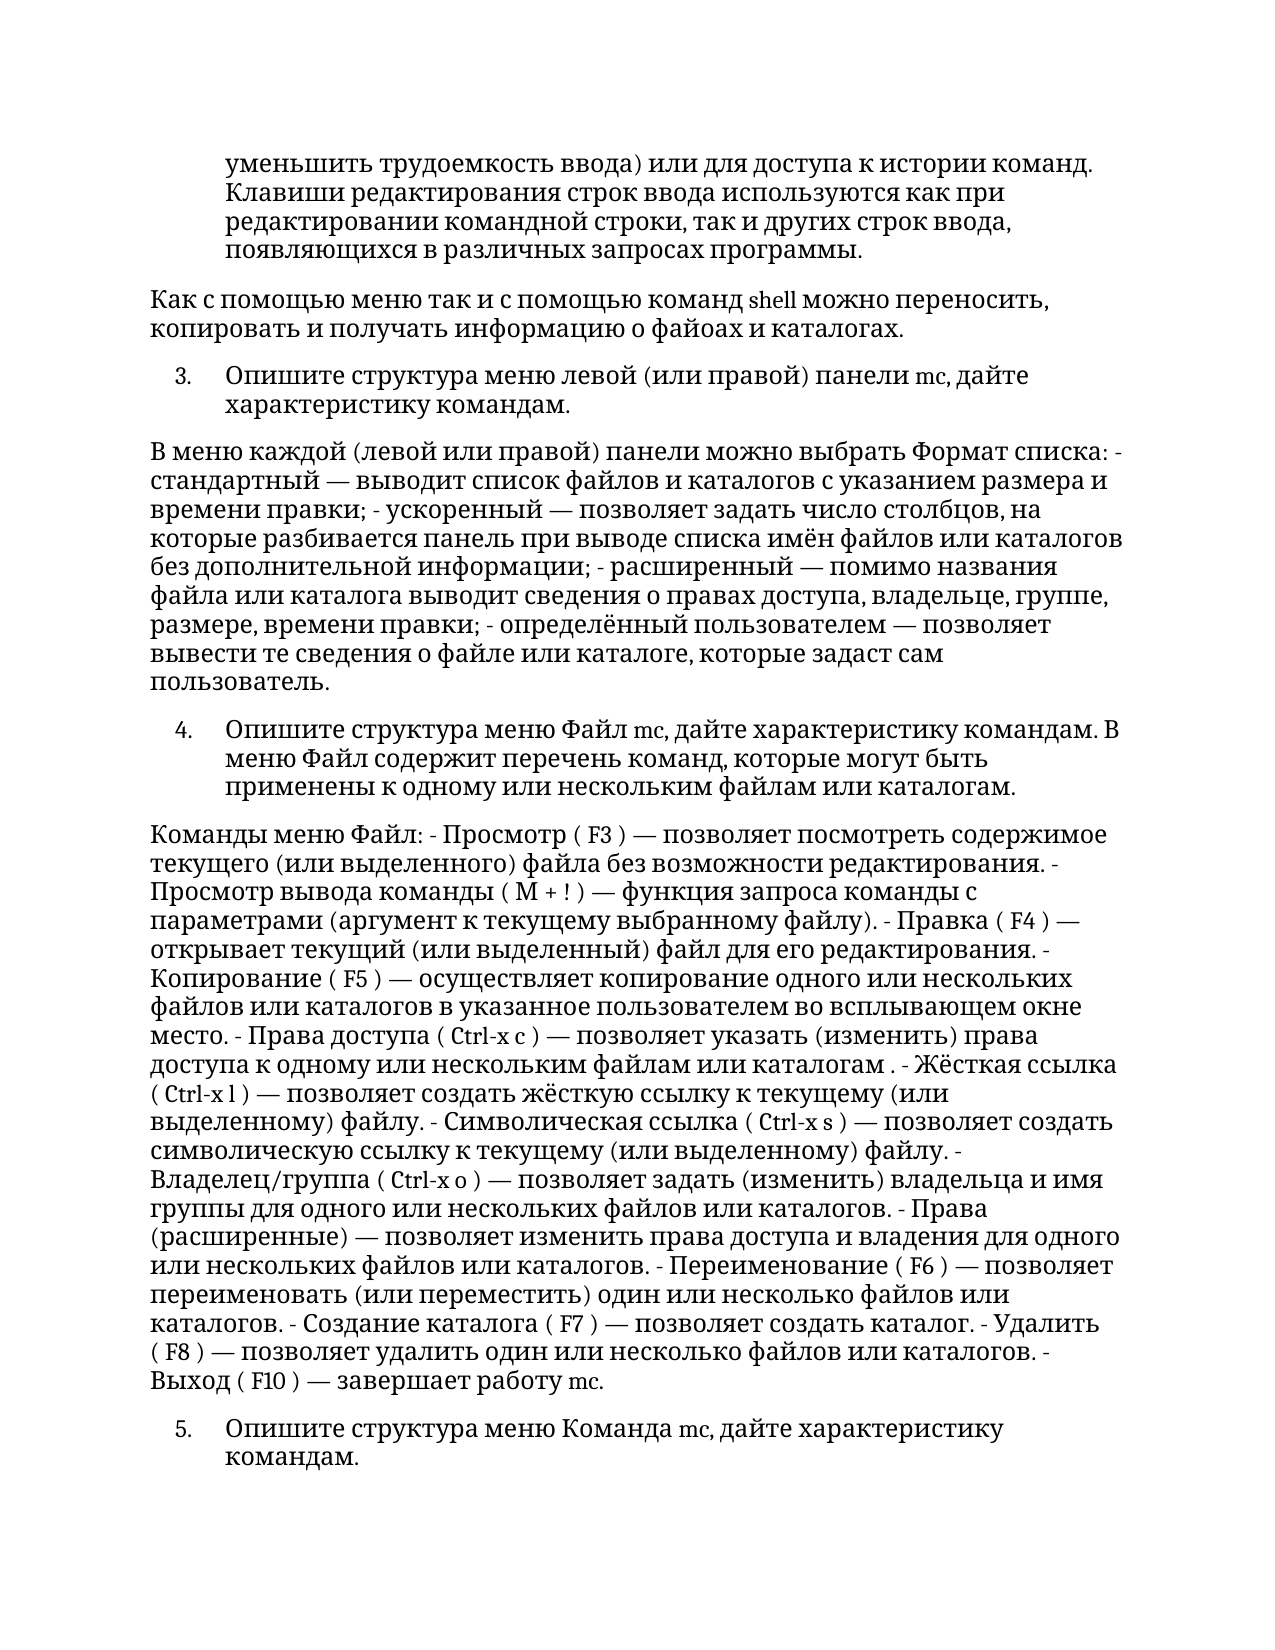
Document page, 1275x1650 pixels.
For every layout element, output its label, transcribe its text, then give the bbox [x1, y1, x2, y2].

list Опишите структура меню Файл mc, дайте характеристику командам. В меню Файл содержит перечень команд, которые могут быть применены к одному или нескольким файлам или каталогам. [175, 716, 1125, 802]
list Опишите структура меню левой (или правой) панели mc, дайте характеристику командам. [175, 362, 1125, 419]
text В меню каждой (левой или правой) панели можно выбрать Формат списка: - стандартный — выводит список файлов и каталогов с указанием размера и времени правки; - ускоренный — позволяет задать число столбцов, на которые разбивается панель при выводе списка имён файлов или каталогов без дополнительной информации; - расширенный — помимо названия файла или каталога выводит сведения о правах доступа, владельце, группе, размере, времени правки; - определённый пользователем — позволяет вывести те сведения о файле или каталоге, которые задаст сам пользователь. [150, 438, 1125, 697]
list Опишите структура меню Команда mc, дайте характеристику командам. [175, 1414, 1125, 1472]
text Команды меню Файл: - Просмотр ( F3 ) — позволяет посмотреть содержимое текущего (или выделенного) файла без возможности редактирования. - Просмотр вывода команды ( М + ! ) — функция запроса команды с параметрами (аргумент к текущему выбранному файлу). - Правка ( F4 ) — открывает текущий (или выделенный) файл для его редактирования. - Копирование ( F5 ) — осуществляет копирование одного или нескольких файлов или каталогов в указанное пользователем во всплывающем окне место. - Права доступа ( Ctrl-x c ) — позволяет указать (изменить) права доступа к одному или нескольким файлам или каталогам . - Жёсткая ссылка ( Ctrl-x l ) — позволяет создать жёсткую ссылку к текущему (или выделенному) файлу. - Символическая ссылка ( Ctrl-x s ) — позволяет создать символическую ссылку к текущему (или выделенному) файлу. - Владелец/группа ( Ctrl-x o ) — позволяет задать (изменить) владельца и имя группы для одного или нескольких файлов или каталогов. - Права (расширенные) — позволяет изменить права доступа и владения для одного или нескольких файлов или каталогов. - Переименование ( F6 ) — позволяет переименовать (или переместить) один или несколько файлов или каталогов. - Создание каталога ( F7 ) — позволяет создать каталог. - Удалить ( F8 ) — позволяет удалить один или несколько файлов или каталогов. - Выход ( F10 ) — завершает работу mc. [150, 821, 1125, 1396]
text Как с помощью меню так и с помощью команд shell можно переносить, копировать и получать информацию о файоах и каталогах. [150, 286, 1125, 343]
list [175, 150, 1125, 265]
